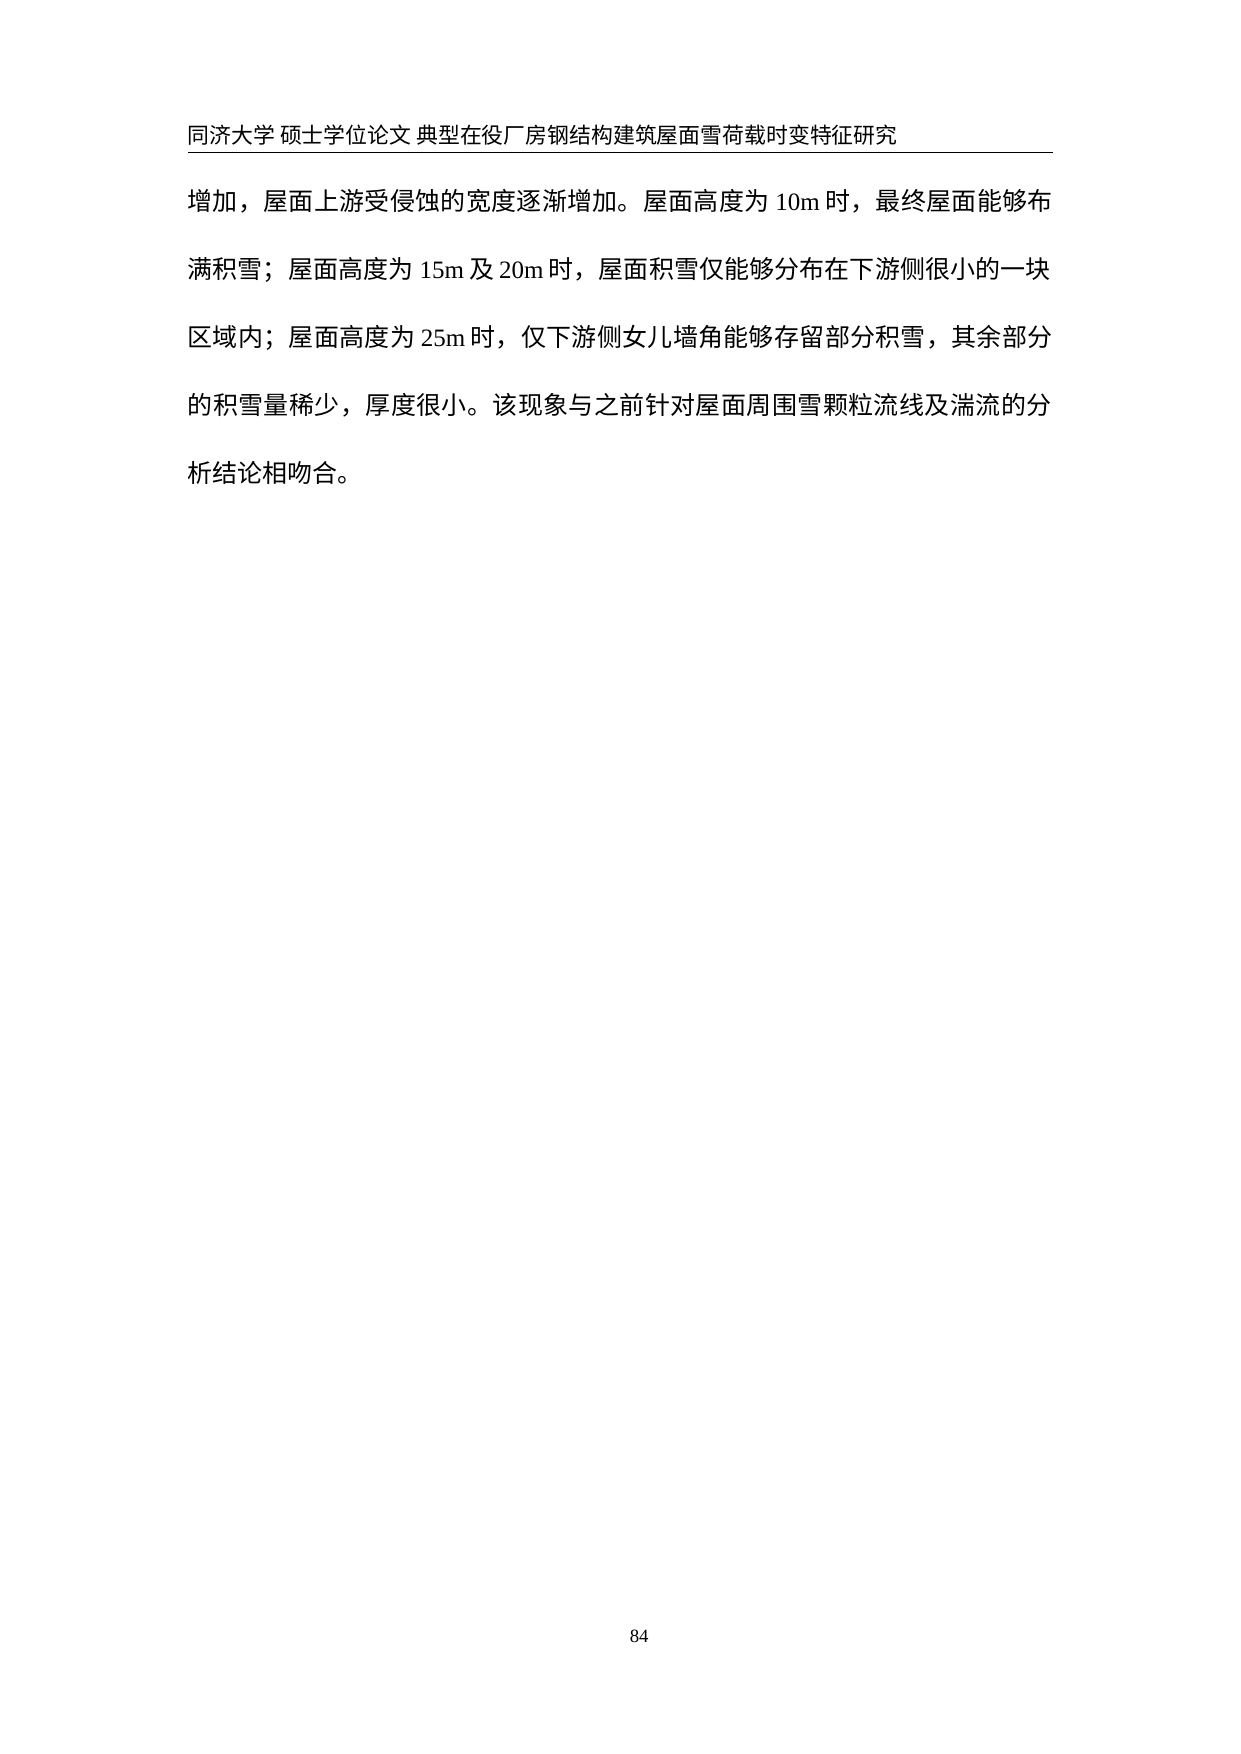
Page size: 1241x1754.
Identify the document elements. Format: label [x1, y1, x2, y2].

text [187, 166, 1053, 505]
